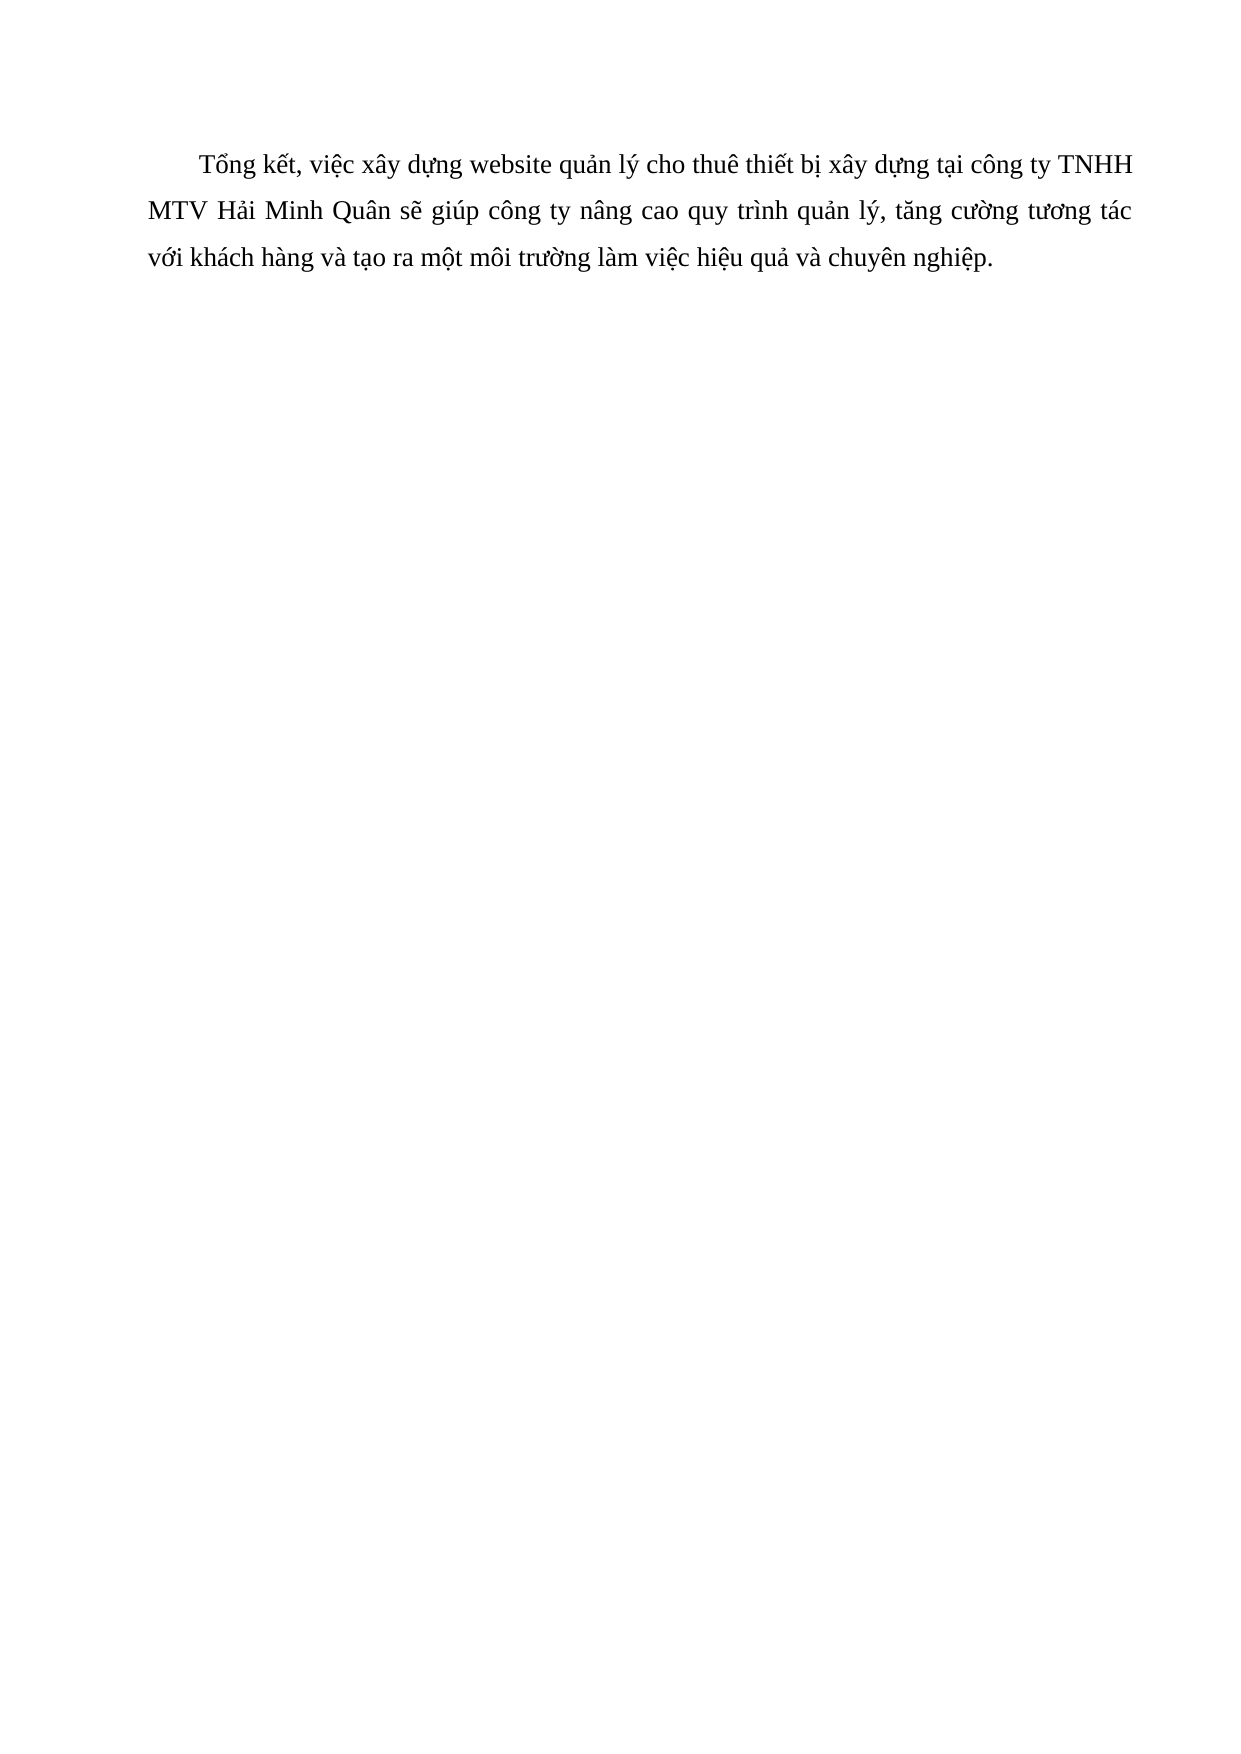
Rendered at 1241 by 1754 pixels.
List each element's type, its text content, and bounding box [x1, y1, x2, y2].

text Tổng kết, việc xây dựng website quản lý cho thuê thiết bị xây dựng tại công ty TNHH MTV Hải Minh Quân sẽ giúp công ty nâng cao quy trình quản lý, tăng cường tương tác với khách hàng và tạo ra một môi trường làm việc hiệu quả và chuyên nghiệp. [148, 148, 1134, 272]
